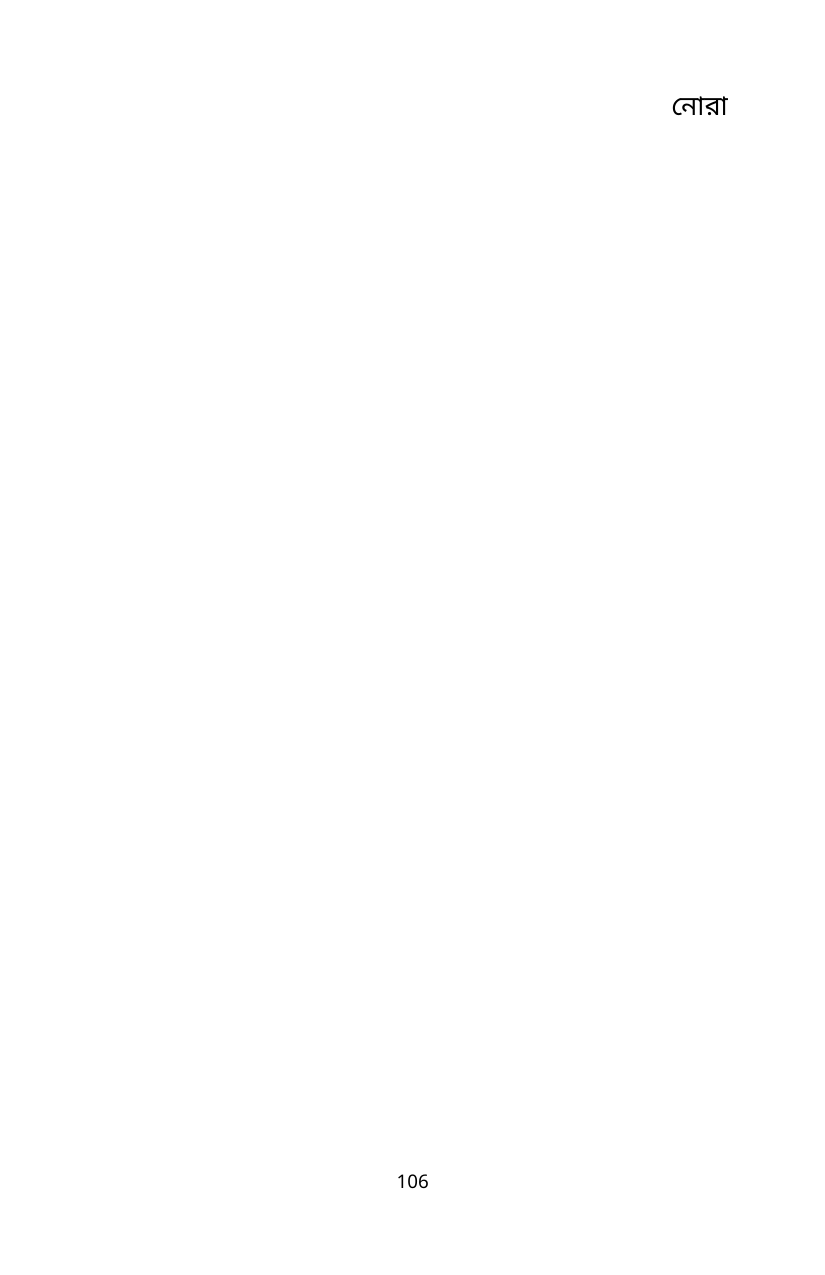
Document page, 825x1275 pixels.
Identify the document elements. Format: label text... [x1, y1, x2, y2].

text নোরা [97, 90, 727, 126]
